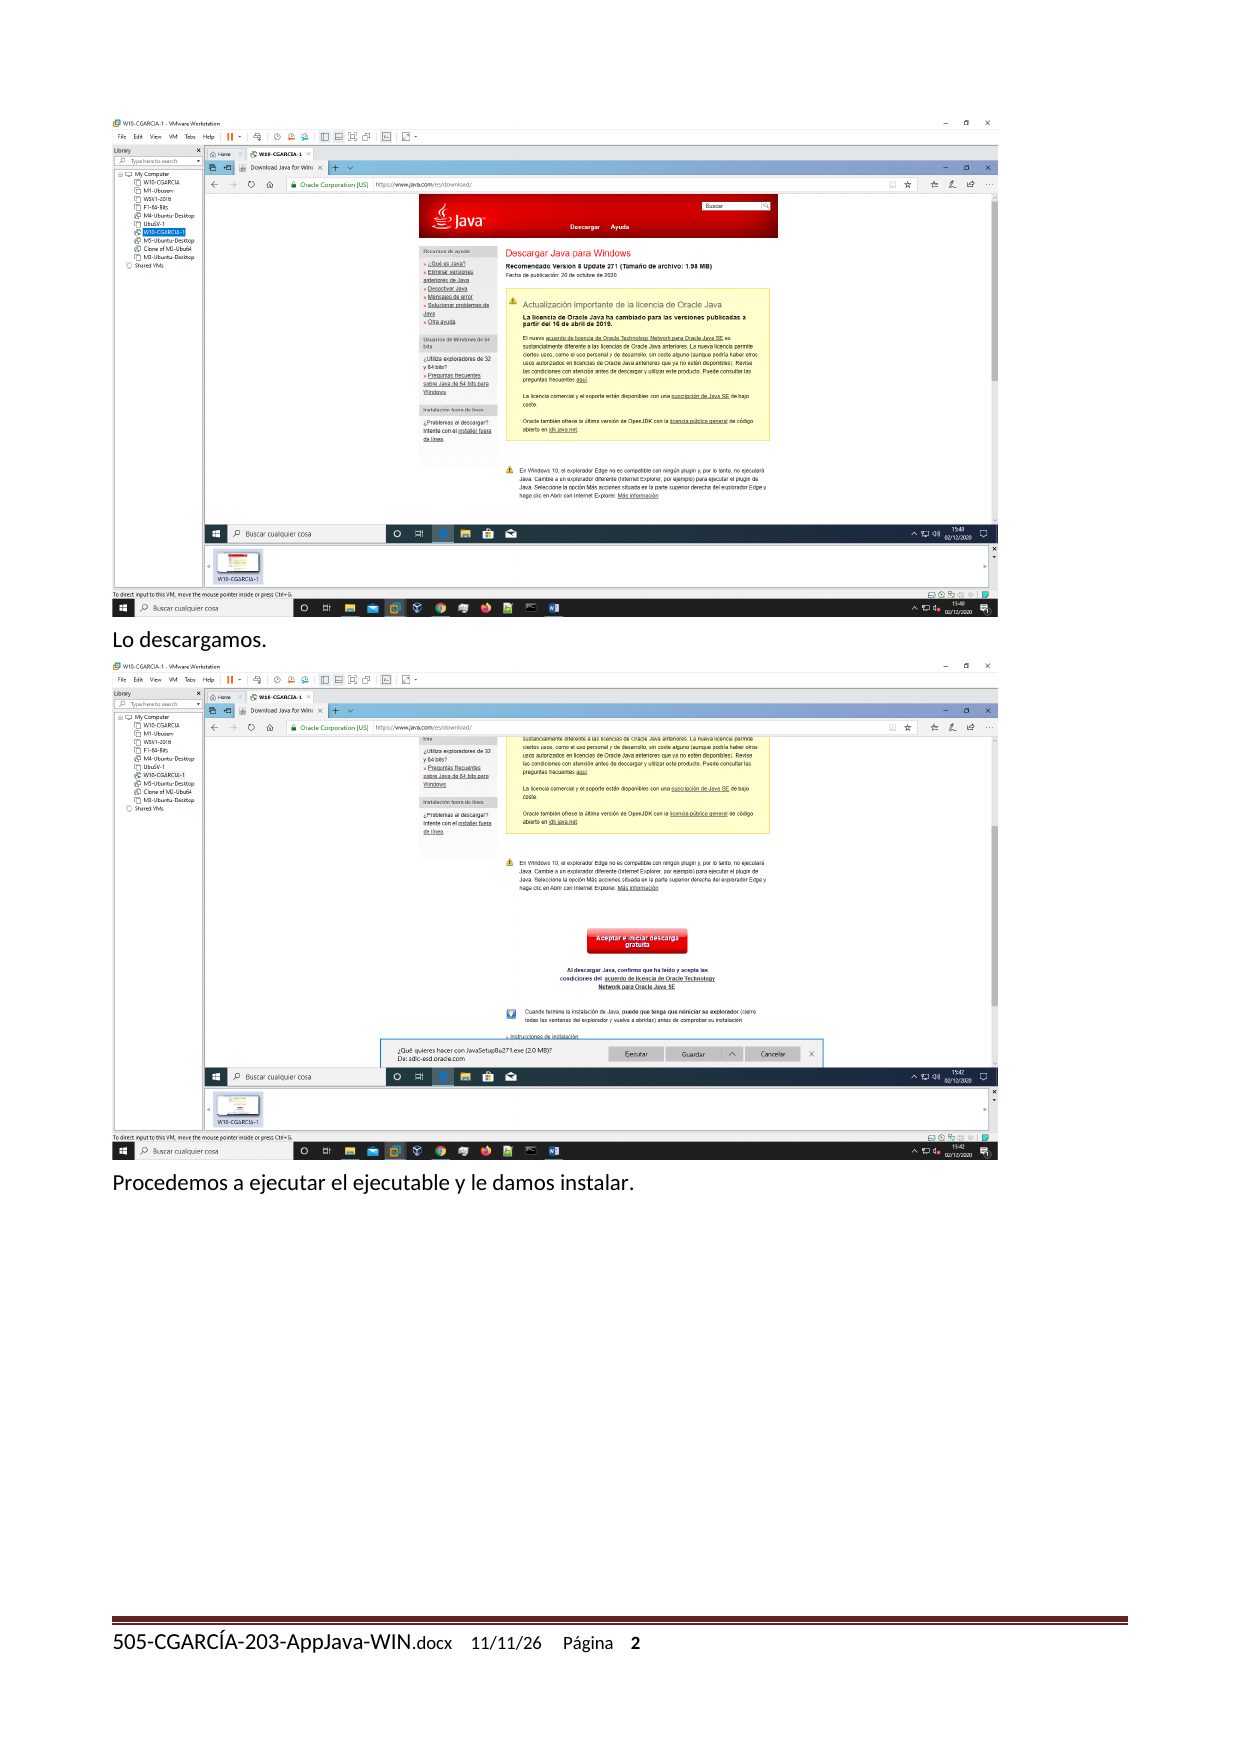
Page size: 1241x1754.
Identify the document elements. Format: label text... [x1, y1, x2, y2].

text Procedemos a ejecutar el ejecutable y le damos instalar. [112, 1168, 1128, 1196]
text Lo descargamos. [112, 625, 1128, 653]
picture [112, 661, 998, 1160]
picture [112, 118, 998, 617]
